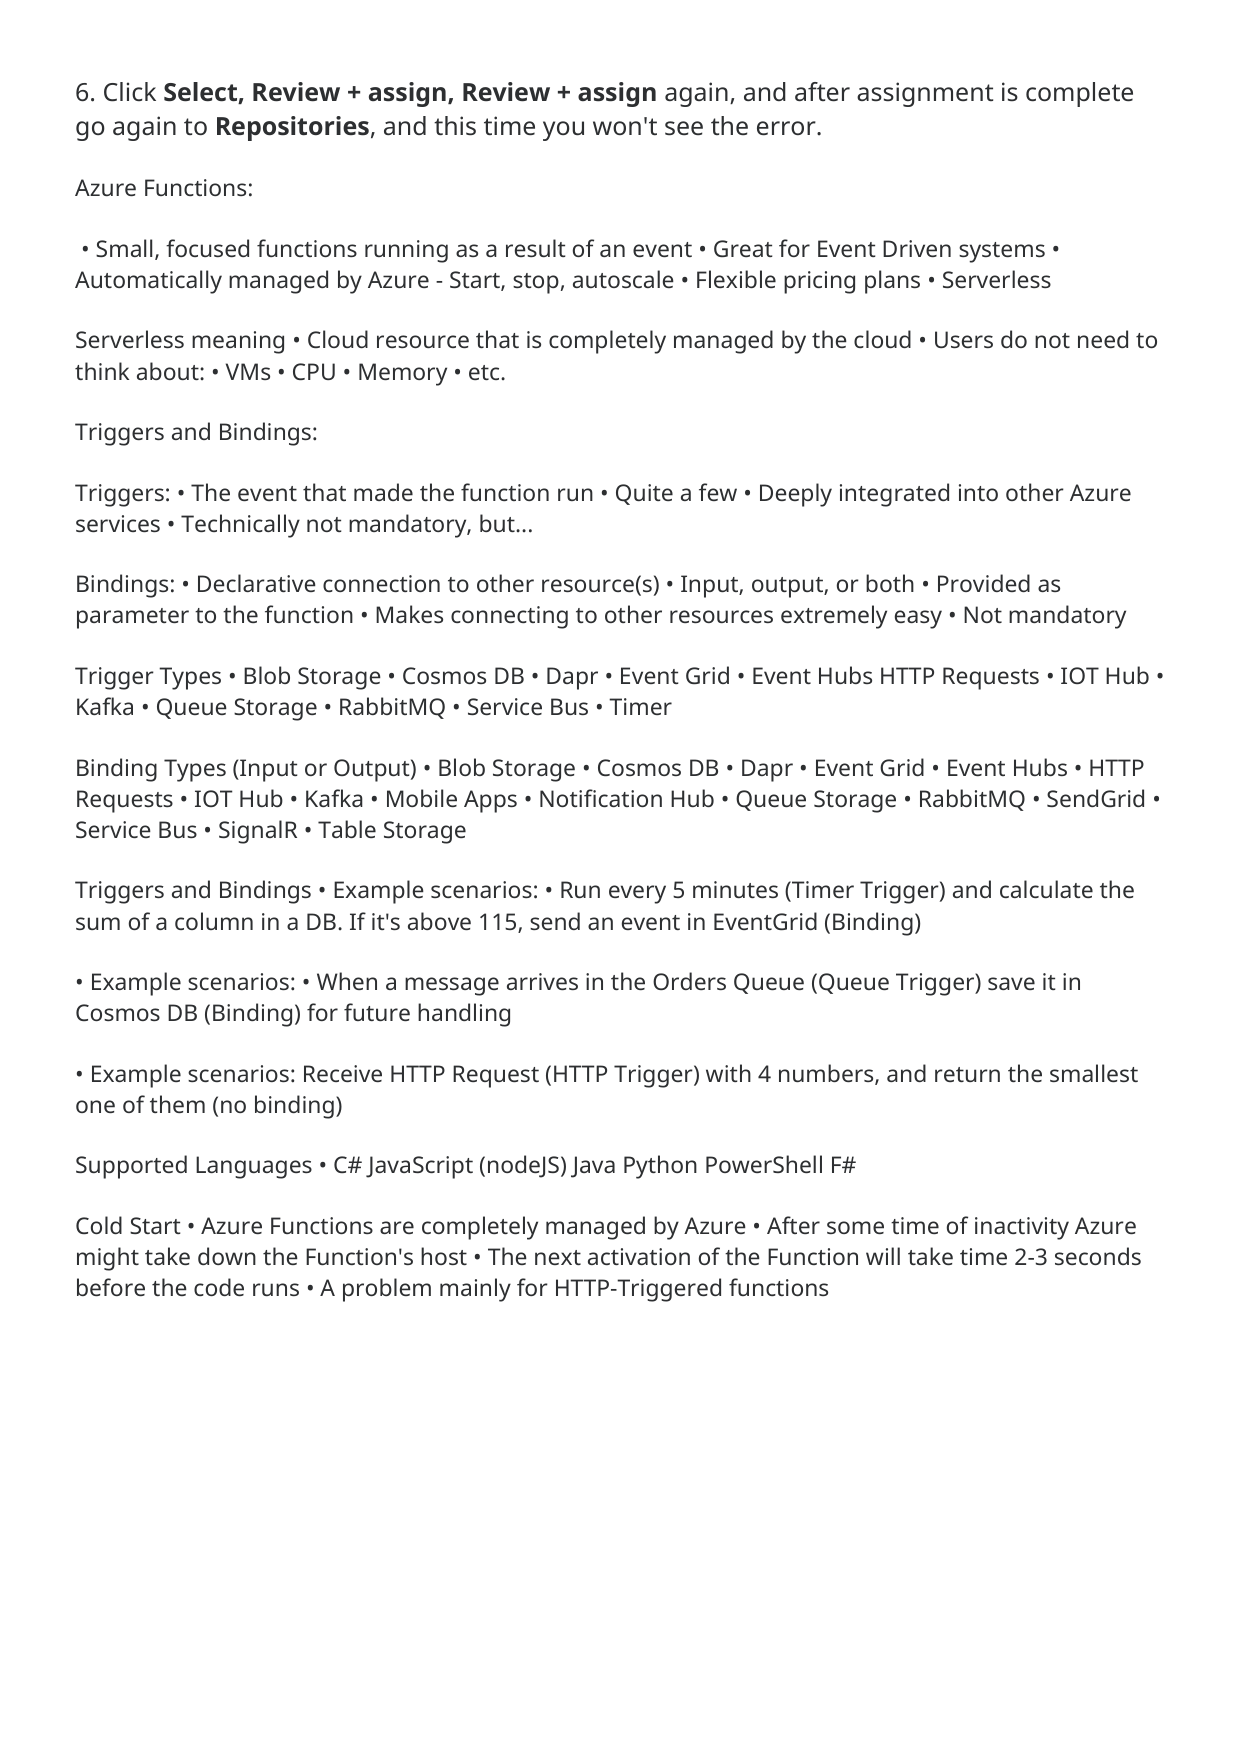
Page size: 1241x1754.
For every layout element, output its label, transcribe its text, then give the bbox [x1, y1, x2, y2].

text Azure Functions: [75, 172, 1165, 203]
text Triggers and Bindings • Example scenarios: • Run every 5 minutes (Timer Trigger) and calculate the sum of a column in a DB. If it's above 115, send an event in EventGrid (Binding) [75, 874, 1165, 937]
text Serverless meaning • Cloud resource that is completely managed by the cloud • Users do not need to think about: • VMs • CPU • Memory • etc. [75, 324, 1165, 387]
text Triggers: • The event that made the function run • Quite a few • Deeply integrated into other Azure services • Technically not mandatory, but... [75, 476, 1165, 539]
text Triggers and Bindings: [75, 416, 1165, 447]
text Cold Start • Azure Functions are completely managed by Azure • After some time of inactivity Azure might take down the Function's host • The next activation of the Function will take time 2-3 seconds before the code runs • A problem mainly for HTTP-Triggered functions [75, 1210, 1165, 1303]
text • Example scenarios: Receive HTTP Request (HTTP Trigger) with 4 numbers, and return the smallest one of them (no binding) [75, 1058, 1165, 1120]
text Supported Languages • C# JavaScript (nodeJS) Java Python PowerShell F# [75, 1149, 1165, 1181]
text • Example scenarios: • When a message arrives in the Orders Queue (Queue Trigger) save it in Cosmos DB (Binding) for future handling [75, 966, 1165, 1028]
text 6. Click Select, Review + assign, Review + assign again, and after assignment is complete go again to Repositories, and this time you won't see the error. [75, 75, 1165, 143]
text • Small, focused functions running as a result of an event • Great for Event Driven systems • Automatically managed by Azure - Start, stop, autoscale • Flexible pricing plans • Serverless [75, 233, 1165, 295]
text Binding Types (Input or Output) • Blob Storage • Cosmos DB • Dapr • Event Grid • Event Hubs • HTTP Requests • IOT Hub • Kafka • Mobile Apps • Notification Hub • Queue Storage • RabbitMQ • SendGrid • Service Bus • SignalR • Table Storage [75, 751, 1165, 845]
text Bindings: • Declarative connection to other resource(s) • Input, output, or both • Provided as parameter to the function • Makes connecting to other resources extremely easy • Not mandatory [75, 568, 1165, 631]
text Trigger Types • Blob Storage • Cosmos DB • Dapr • Event Grid • Event Hubs HTTP Requests • IOT Hub • Kafka • Queue Storage • RabbitMQ • Service Bus • Timer [75, 660, 1165, 722]
